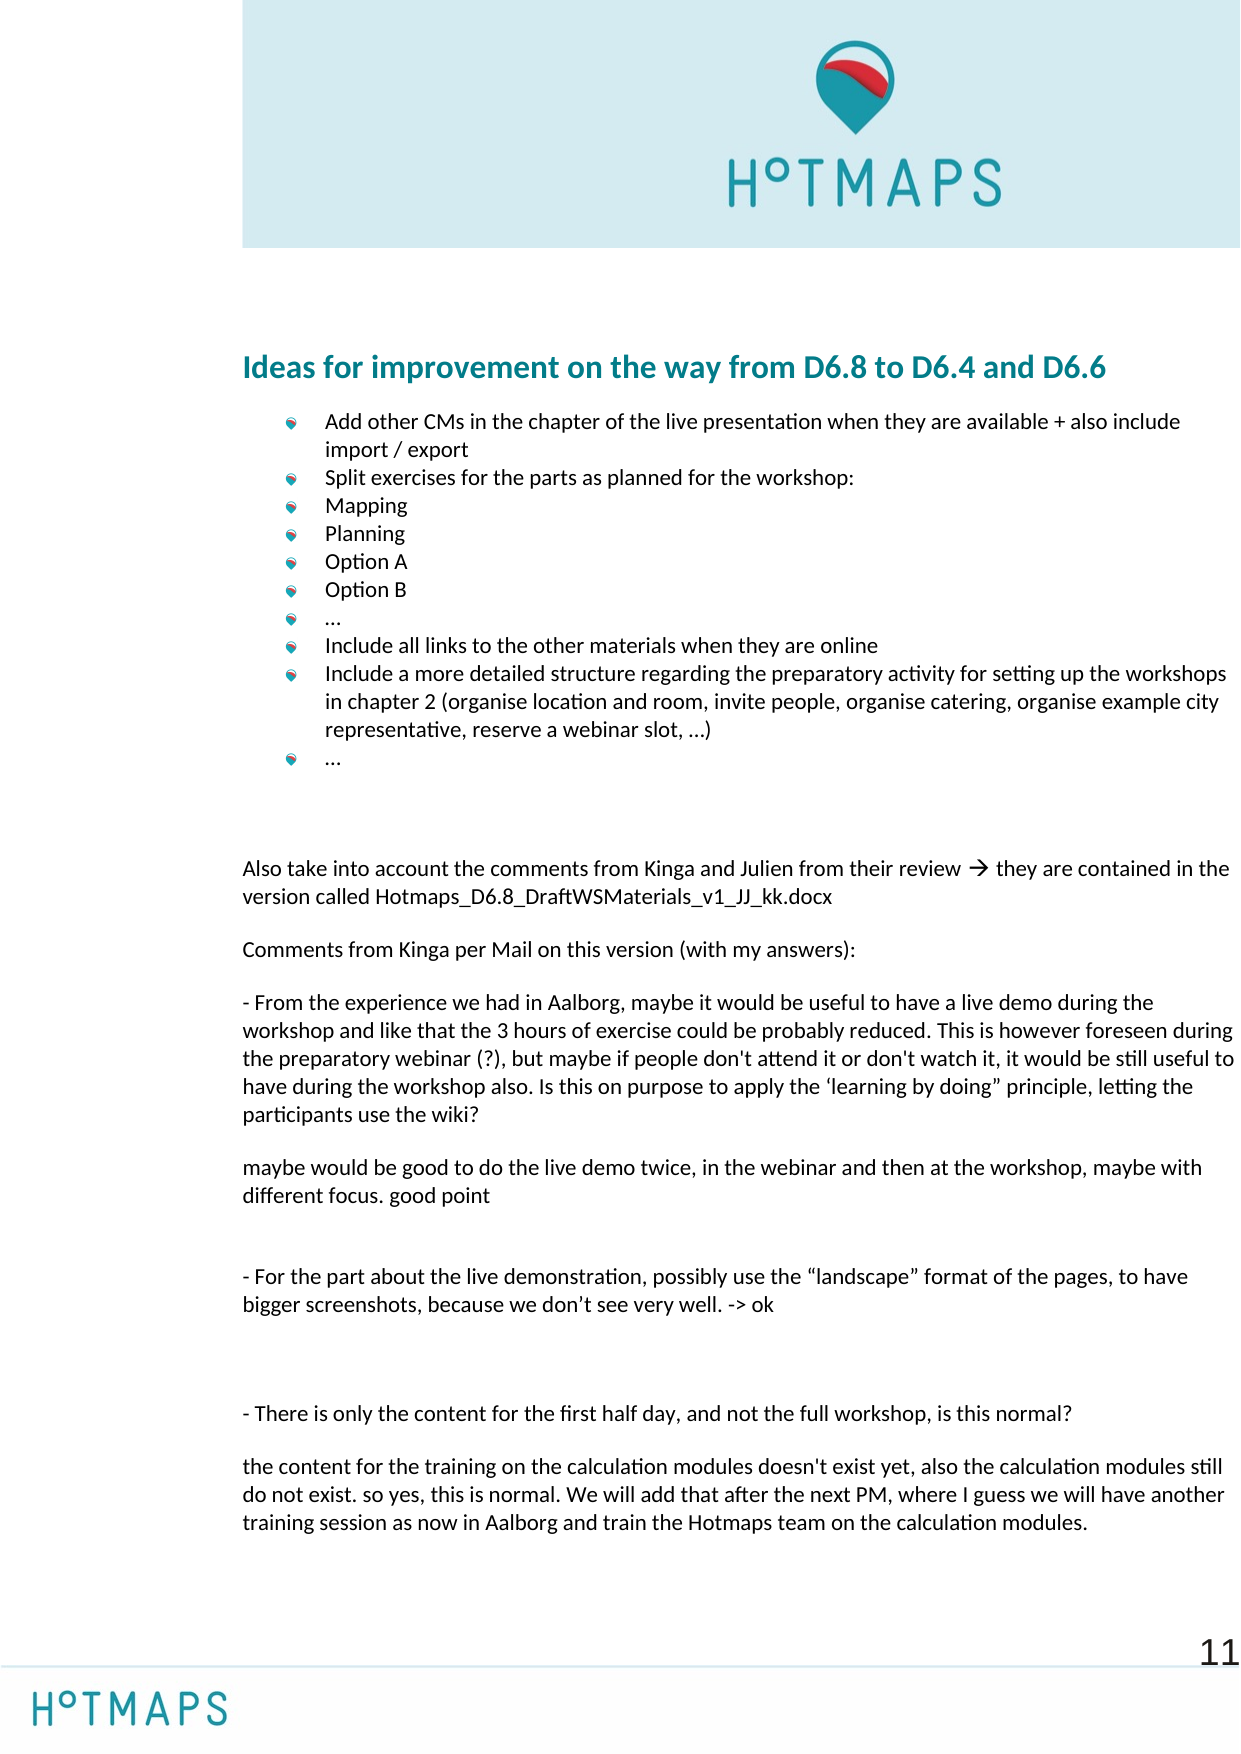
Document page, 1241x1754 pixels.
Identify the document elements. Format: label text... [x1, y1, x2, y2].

text the content for the training on the calculation modules doesn't exist yet, also the calculation modules still do not exist. so yes, this is normal. We will add that after the next PM, where I guess we will have another training session as now in Aalborg and train the Hotmaps team on the calculation modules. [242, 1452, 1240, 1536]
list … [283, 603, 1240, 631]
text maybe would be good to do the live demo twice, in the webinar and then at the workshop, maybe with different focus. good point [242, 1153, 1240, 1209]
picture [284, 581, 298, 598]
picture [0, 1665, 1240, 1754]
text Comments from Kinga per Mail on this version (with my answers): [242, 935, 1240, 963]
text Ideas for improvement on the way from D6.8 to D6.4 and D6.6 [242, 346, 1240, 386]
list … [283, 743, 1240, 772]
picture [284, 609, 298, 626]
list Include a more detailed structure regarding the preparatory activity for setting up the workshops in chapter 2 (organise location and room, invite people, organise catering, organise example city representative, reserve a webinar slot, …) [283, 659, 1240, 743]
list Option A [283, 547, 1240, 575]
picture [284, 469, 298, 486]
picture [284, 413, 298, 430]
picture [284, 749, 298, 766]
list Mapping [283, 491, 1240, 519]
list Split exercises for the parts as planned for the workshop: [283, 463, 1240, 491]
list Include all links to the other materials when they are online [283, 631, 1240, 659]
picture [284, 525, 298, 542]
picture [242, 0, 1241, 248]
text Also take into account the comments from Kinga and Julien from their review they are contained in the version called Hotmaps_D6.8_DraftWSMaterials_v1_JJ_kk.docx [242, 854, 1240, 910]
list Add other CMs in the chapter of the live presentation when they are available + also include import / export [283, 407, 1240, 463]
list Planning [283, 519, 1240, 547]
list Option B [283, 575, 1240, 603]
text - From the experience we had in Aalborg, maybe it would be useful to have a live demo during the workshop and like that the 3 hours of exercise could be probably reduced. This is however foreseen during the preparatory webinar (?), but maybe if people don't attend it or don't watch it, it would be still useful to have during the workshop also. Is this on purpose to apply the ‘learning by doing” principle, letting the participants use the wiki? [242, 988, 1240, 1128]
picture [284, 665, 298, 682]
picture [284, 553, 298, 570]
text - For the part about the live demonstration, possibly use the “landscape” format of the pages, to have bigger screenshots, because we don’t see very well. -> ok [242, 1234, 1240, 1346]
text - There is only the content for the first half day, and not the full workshop, is this normal? [242, 1371, 1240, 1427]
picture [284, 497, 298, 514]
picture [284, 637, 298, 654]
